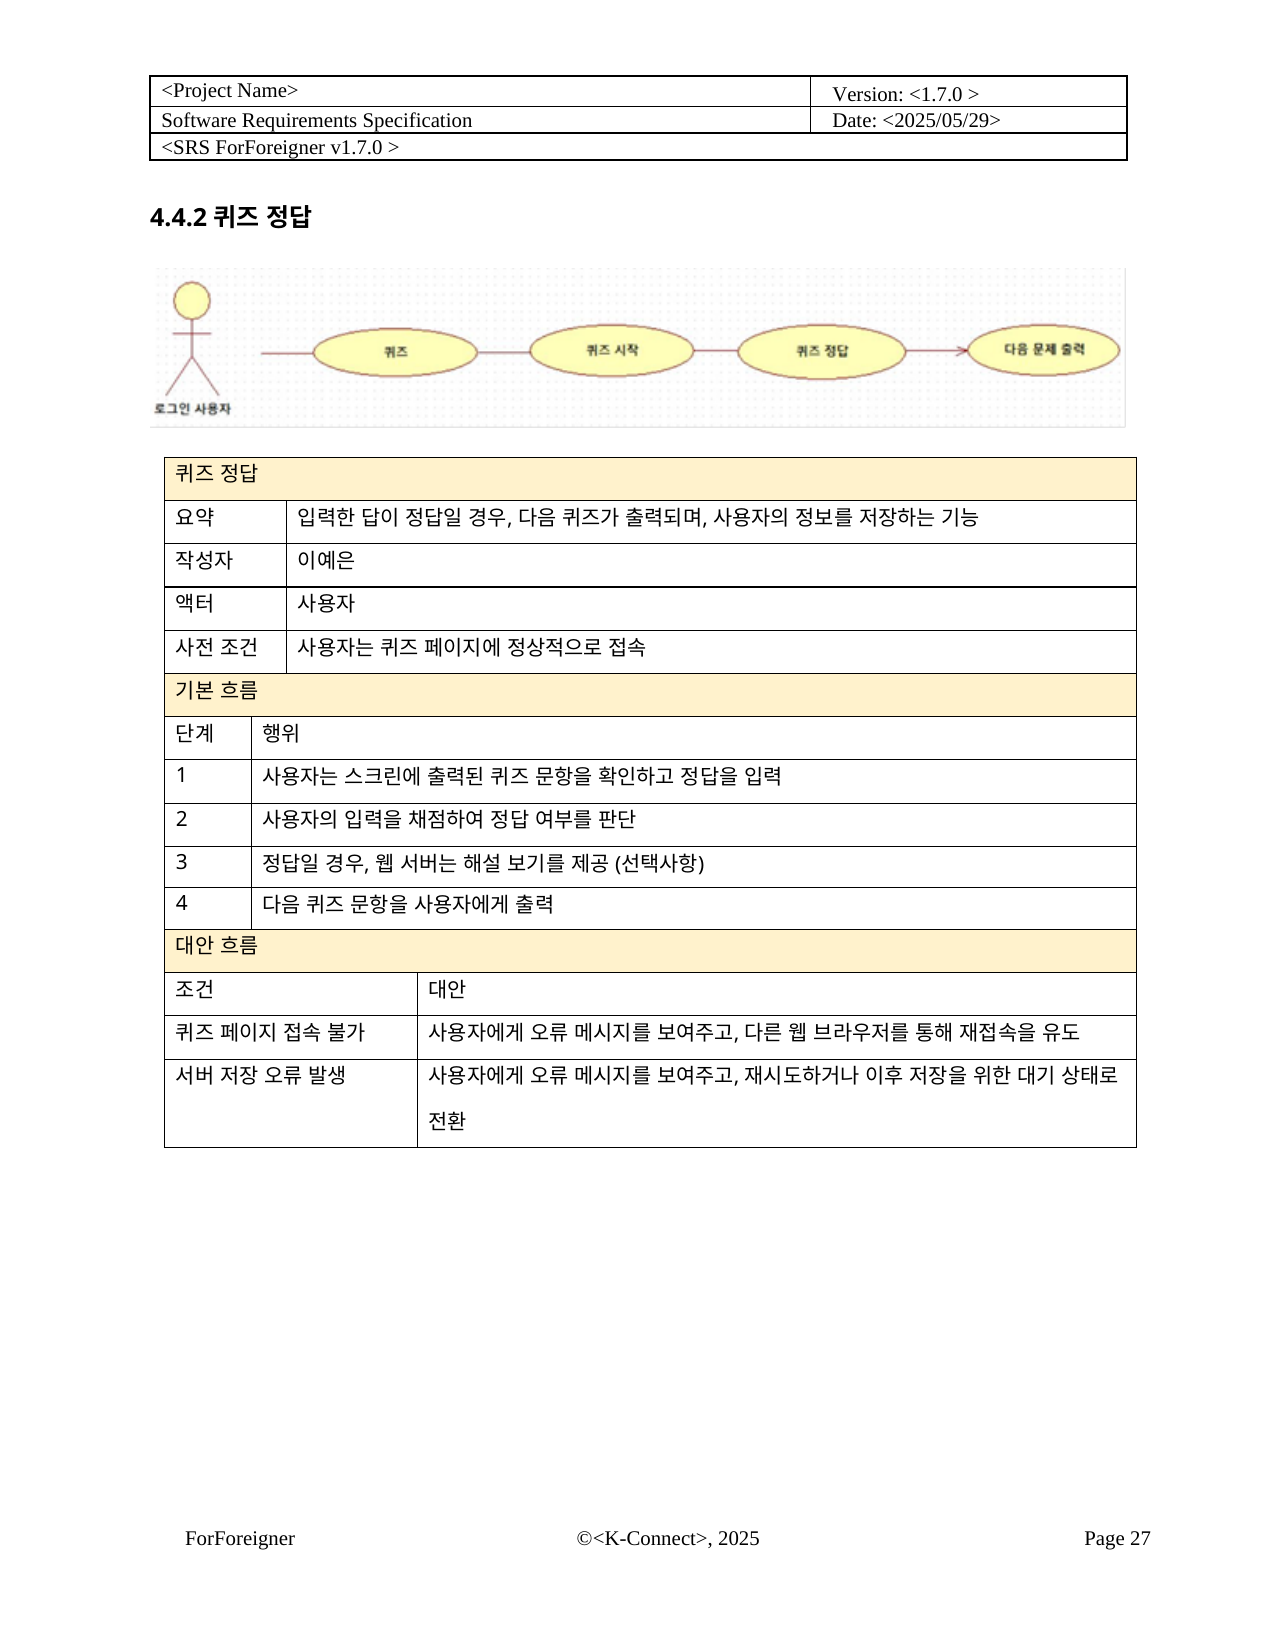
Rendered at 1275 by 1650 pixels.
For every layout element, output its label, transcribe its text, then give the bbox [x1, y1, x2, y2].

table_cell 사용자 [287, 588, 1136, 630]
subtitle 4.4.2 퀴즈 정답 [150, 198, 1125, 234]
table_cell 기본 흐름 [165, 674, 1136, 716]
table_cell 행위 [252, 717, 1136, 759]
table_cell 정답일 경우, 웹 서버는 해설 보기를 제공 (선택사항) [252, 847, 1136, 887]
table_cell 사용자에게 오류 메시지를 보여주고, 다른 웹 브라우저를 통해 재접속을 유도 [418, 1016, 1136, 1058]
table_cell 이예은 [287, 544, 1136, 586]
table_cell 4 [165, 888, 251, 929]
table_cell 대안 [418, 973, 1136, 1015]
table_cell 퀴즈 페이지 접속 불가 [165, 1016, 417, 1058]
table_cell 조건 [165, 973, 417, 1015]
table_cell 사전 조건 [165, 631, 286, 673]
table_cell 사용자는 퀴즈 페이지에 정상적으로 접속 [287, 631, 1136, 673]
table_cell 1 [165, 760, 251, 803]
table_cell 서버 저장 오류 발생 [165, 1060, 417, 1147]
table_cell 입력한 답이 정답일 경우, 다음 퀴즈가 출력되며, 사용자의 정보를 저장하는 기능 [287, 501, 1136, 543]
table_header 퀴즈 정답 [165, 458, 1136, 500]
picture [150, 268, 1127, 429]
table_cell 사용자에게 오류 메시지를 보여주고, 재시도하거나 이후 저장을 위한 대기 상태로 전환 [418, 1060, 1136, 1147]
table_cell 작성자 [165, 544, 286, 586]
table_cell 사용자의 입력을 채점하여 정답 여부를 판단 [252, 804, 1136, 846]
table_cell 다음 퀴즈 문항을 사용자에게 출력 [252, 888, 1136, 929]
table_cell 3 [165, 847, 251, 887]
table_cell 대안 흐름 [165, 930, 1136, 972]
table_cell 2 [165, 804, 251, 846]
table_cell 액터 [165, 588, 286, 630]
table_cell 요약 [165, 501, 286, 543]
table_cell 사용자는 스크린에 출력된 퀴즈 문항을 확인하고 정답을 입력 [252, 760, 1136, 803]
table_cell 단계 [165, 717, 251, 759]
